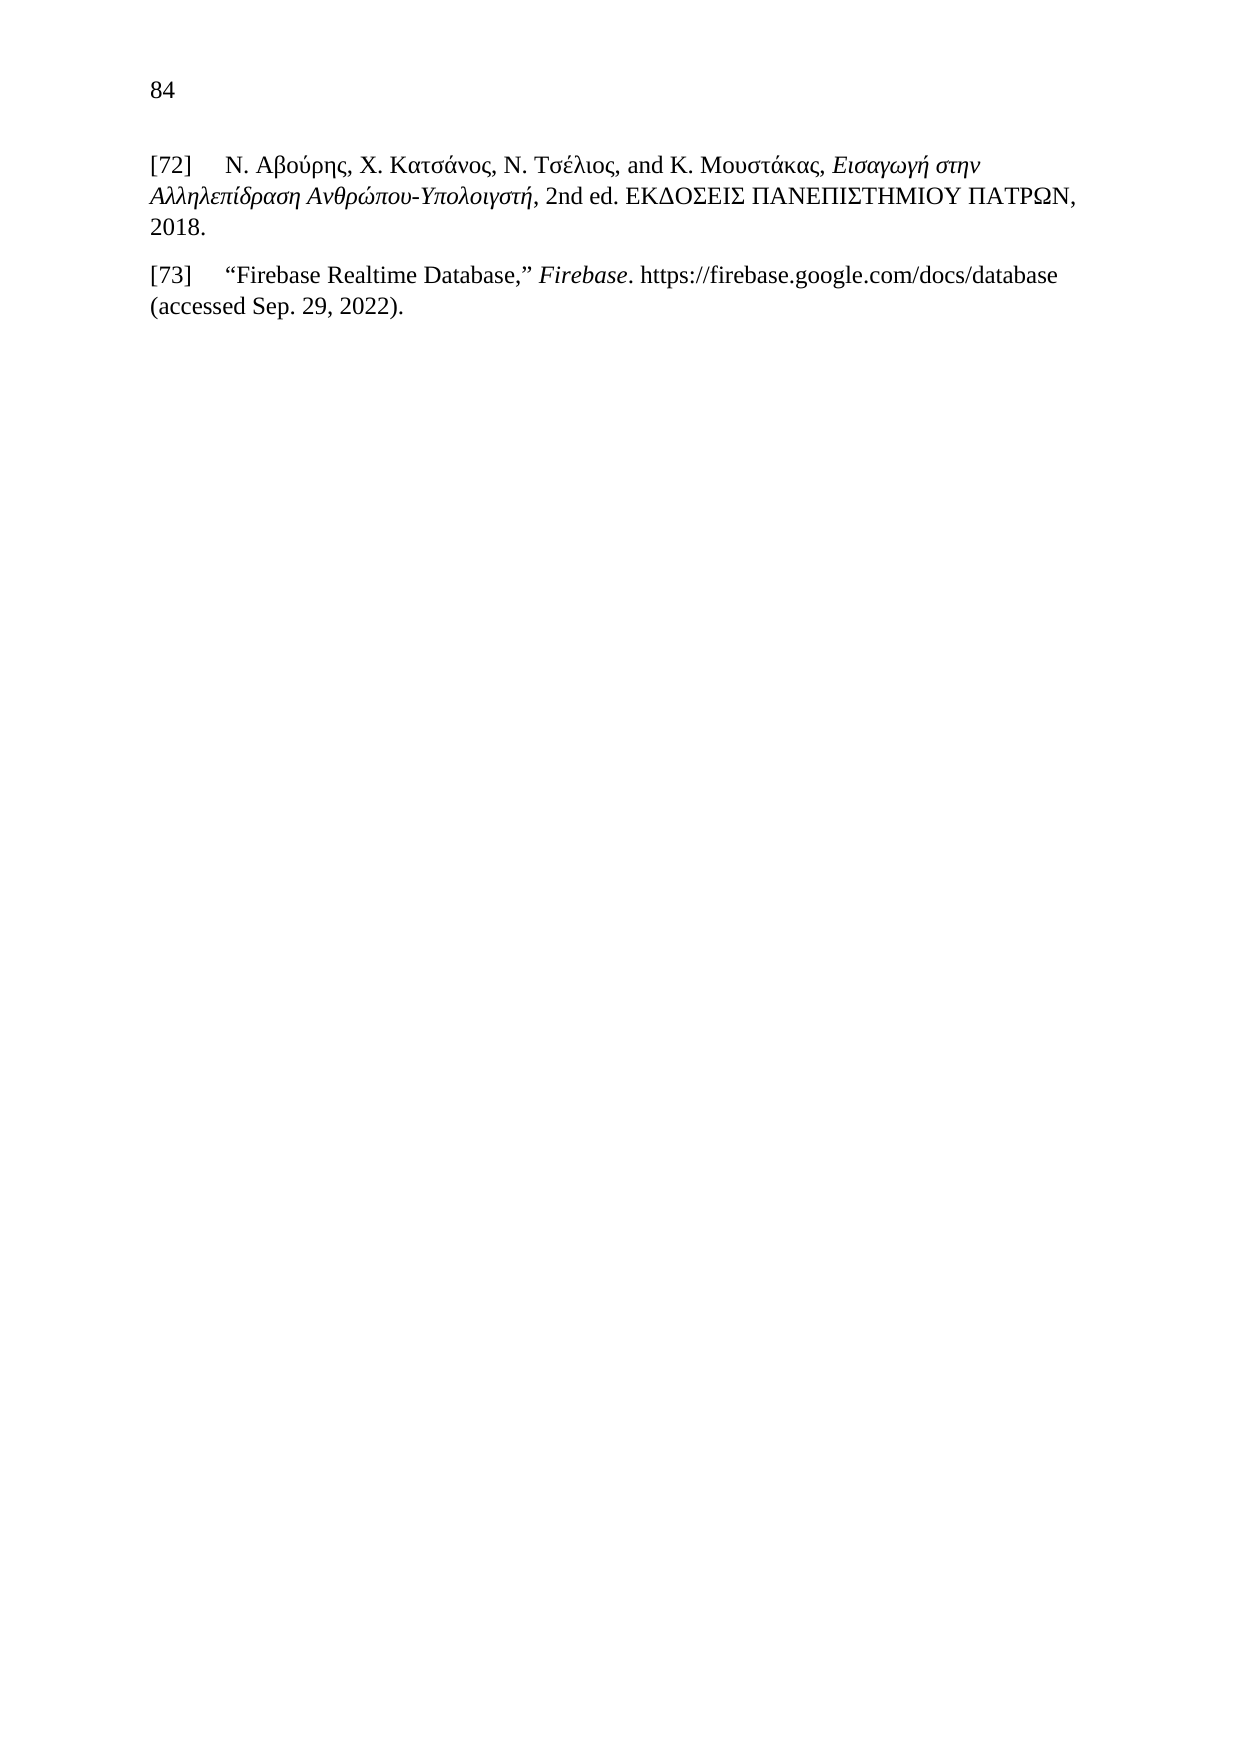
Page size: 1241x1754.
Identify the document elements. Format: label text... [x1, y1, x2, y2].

text [73] “Firebase Realtime Database,” Firebase. https://firebase.google.com/docs/database (accessed Sep. 29, 2022). [150, 260, 1090, 319]
text [72] Ν. Αβούρης, Χ. Κατσάνος, Ν. Τσέλιος, and Κ. Μουστάκας, Εισαγωγή στην Αλληλεπίδραση Ανθρώπου-Υπολοιγστή, 2nd ed. ΕΚΔΟΣΕΙΣ ΠΑΝΕΠΙΣΤΗΜΙΟΥ ΠΑΤΡΩΝ, 2018. [150, 150, 1090, 241]
